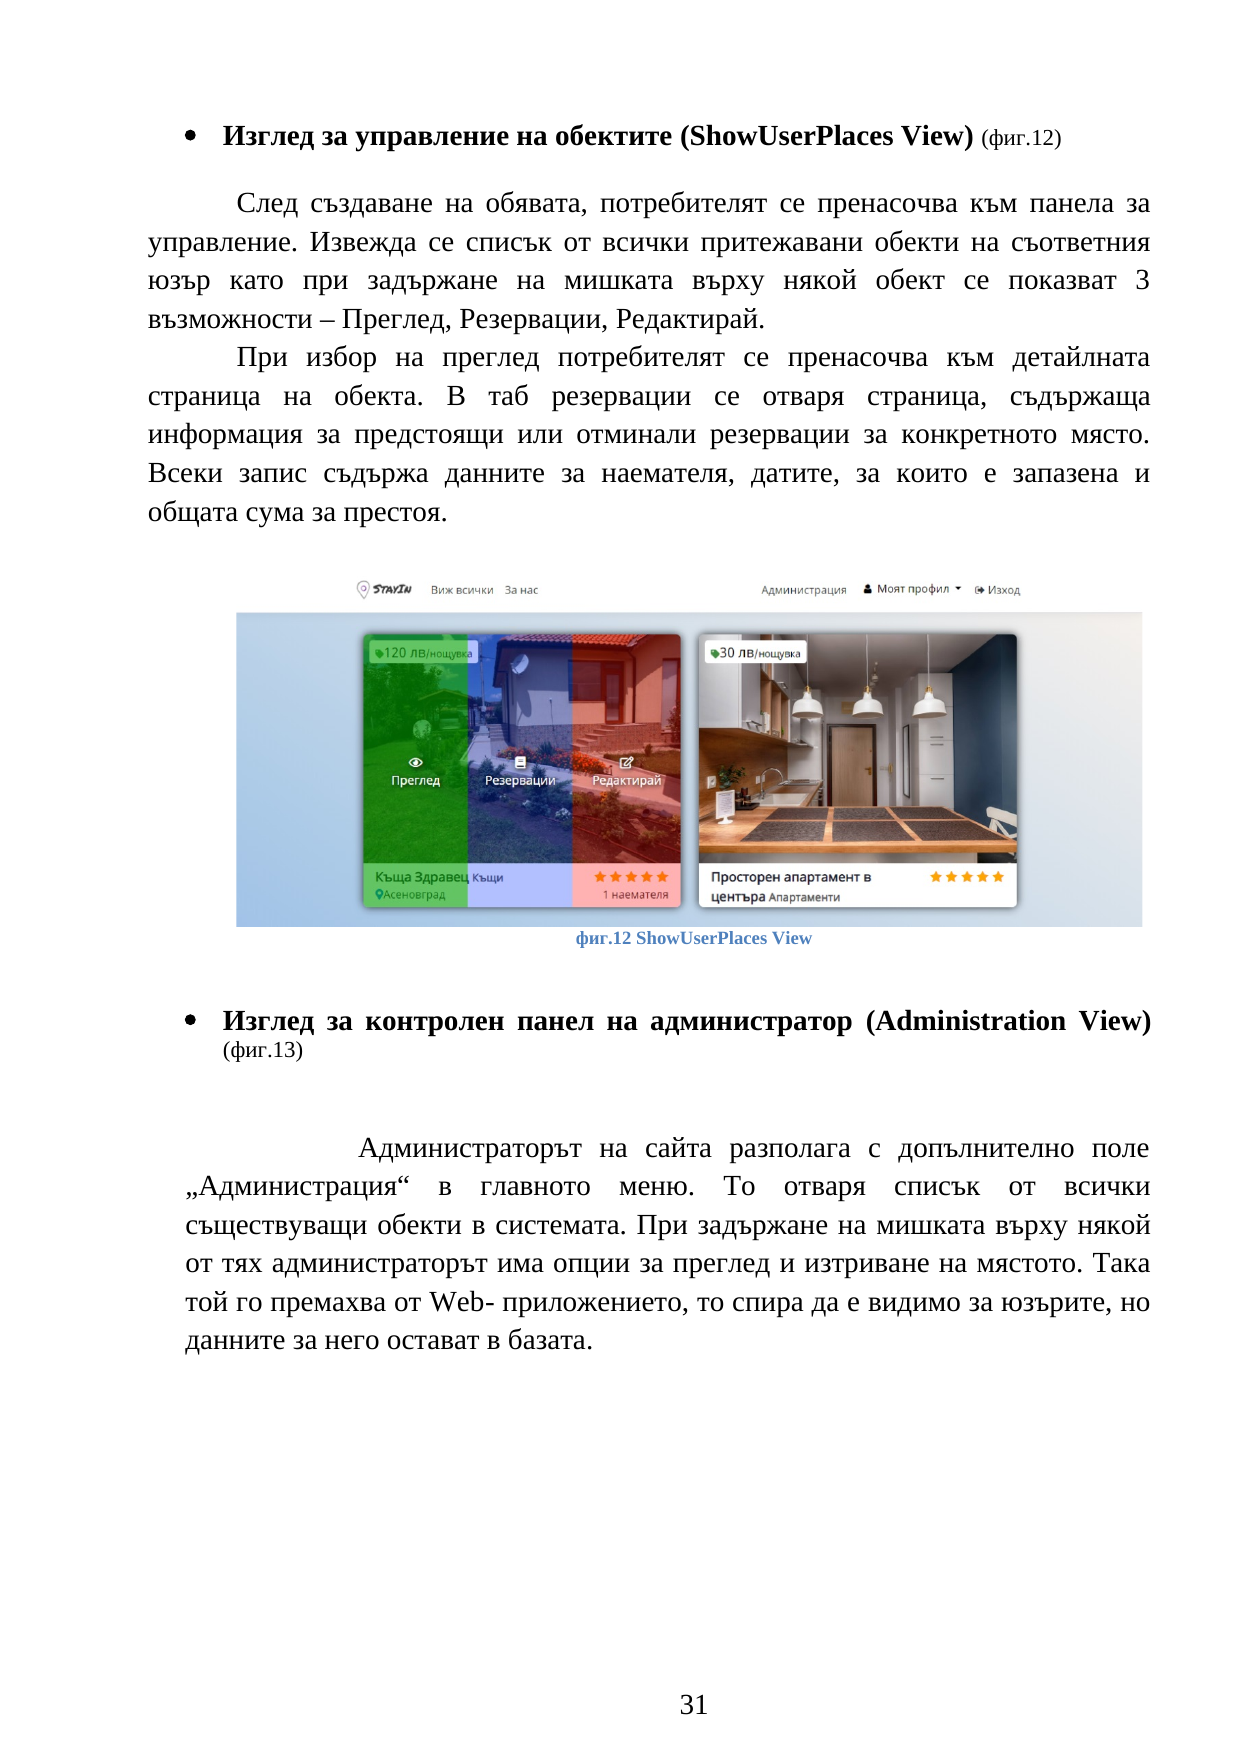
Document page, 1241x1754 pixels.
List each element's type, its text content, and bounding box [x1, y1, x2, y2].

list Изглед за контролен панел на администратор (Administration View) (фиг.13) [185, 1003, 1152, 1063]
text При избор на преглед потребителят се пренасочва към детайлната страница на обекта. В таб резервации се отваря страница, съдържаща информация за предстоящи или отминали резервации за конкретното място. Всеки запис съдържа данните за наемателя, датите, за които е запазена и общата сума за престоя. [148, 339, 1152, 527]
text Администраторът на сайта разполага с допълнително поле „Администрация“ в главното меню. То отваря списък от всички съществуващи обекти в системата. При задържане на мишката върху някой от тях администраторът има опции за преглед и изтриване на мястото. Така той го премахва от Web- приложението, то спира да е видимо за юзърите, но данните за него остават в базата. [185, 1130, 1152, 1356]
list Изглед за управление на обектите (ShowUserPlaces View) (фиг.12) [185, 118, 1152, 152]
picture [236, 570, 1143, 927]
text След създаване на обявата, потребителят се пренасочва към панела за управление. Извежда се списък от всички притежавани обекти на съответния юзър като при задържане на мишката върху някой обект се показват 3 възможности – Преглед, Резервации, Редактирай. [148, 185, 1152, 334]
text фиг.12 ShowUserPlaces View [148, 927, 1152, 948]
